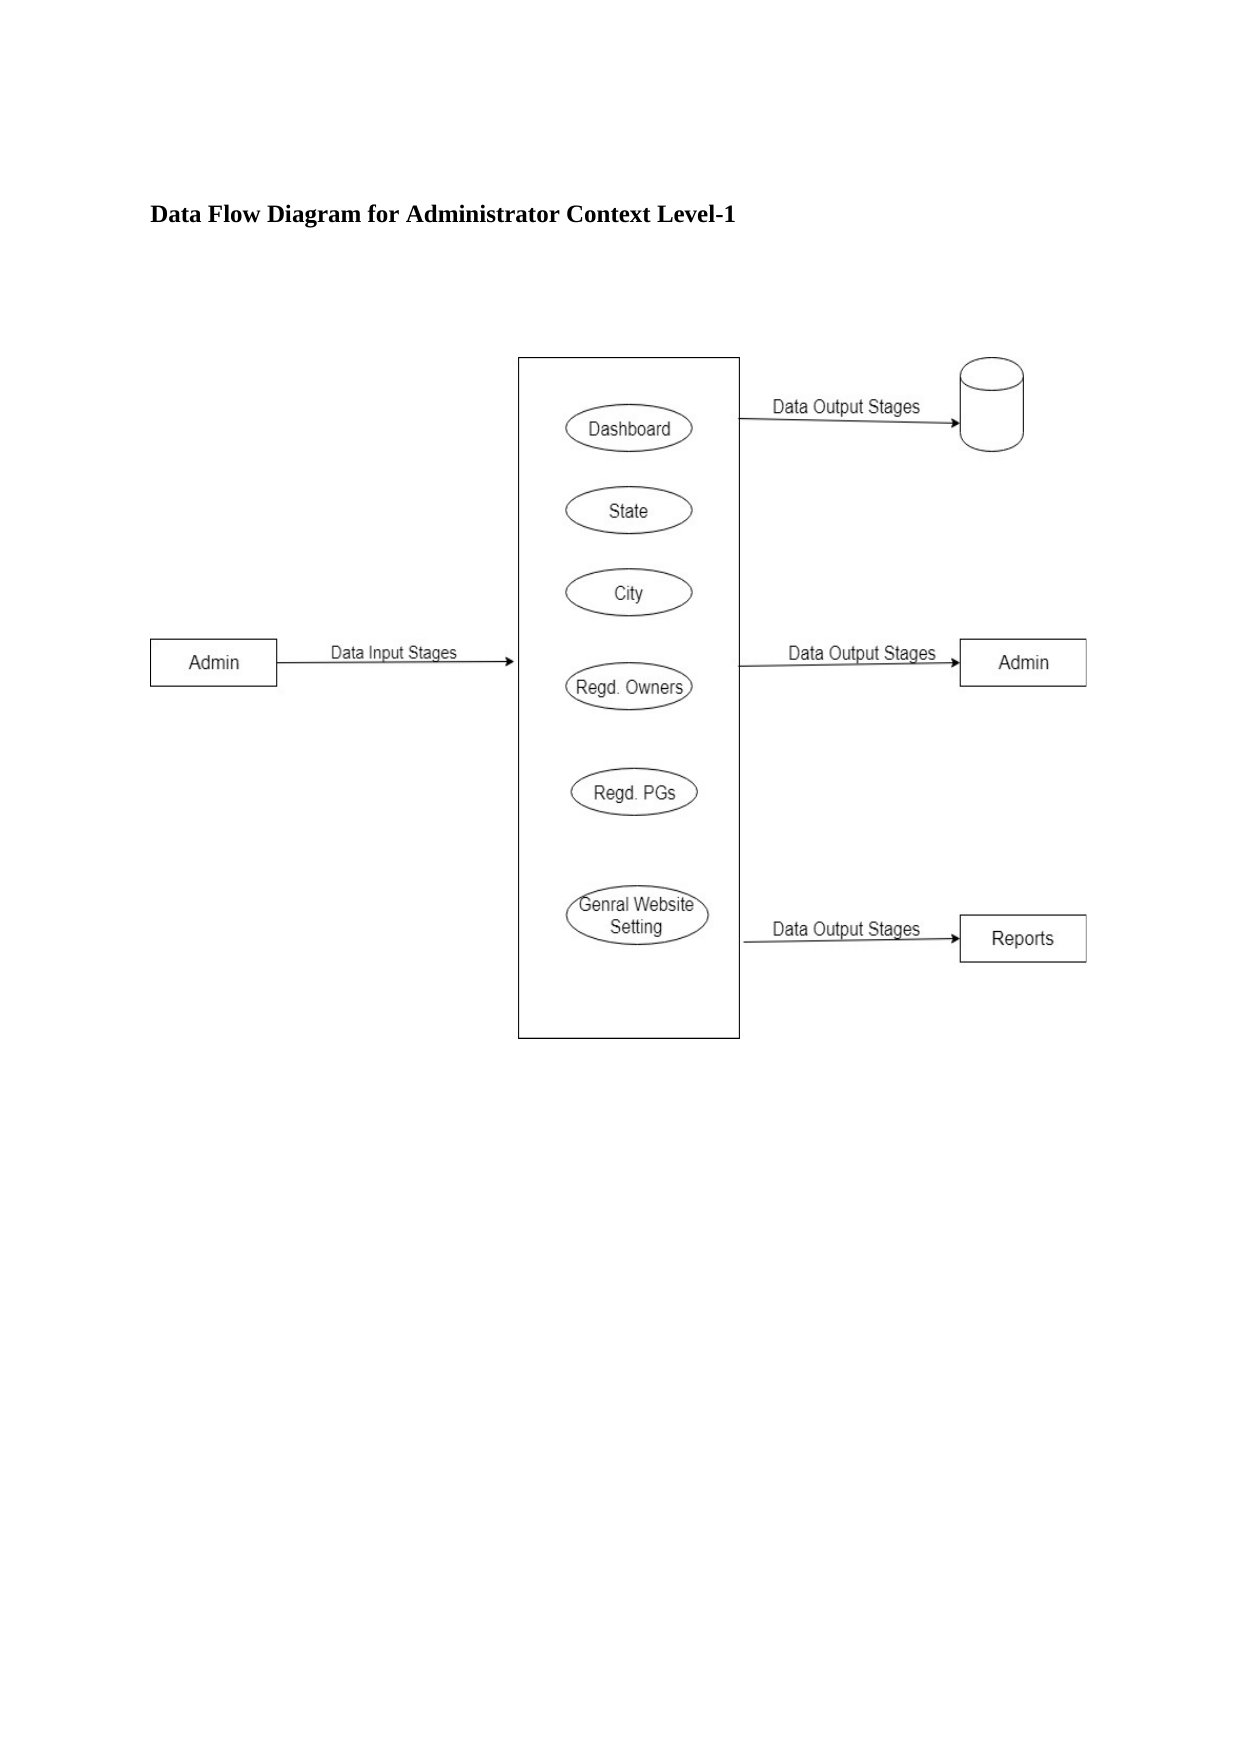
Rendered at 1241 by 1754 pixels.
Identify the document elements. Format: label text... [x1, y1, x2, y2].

text Data Flow Diagram for Administrator Context Level-1 [150, 199, 1240, 228]
picture [150, 357, 1087, 1039]
